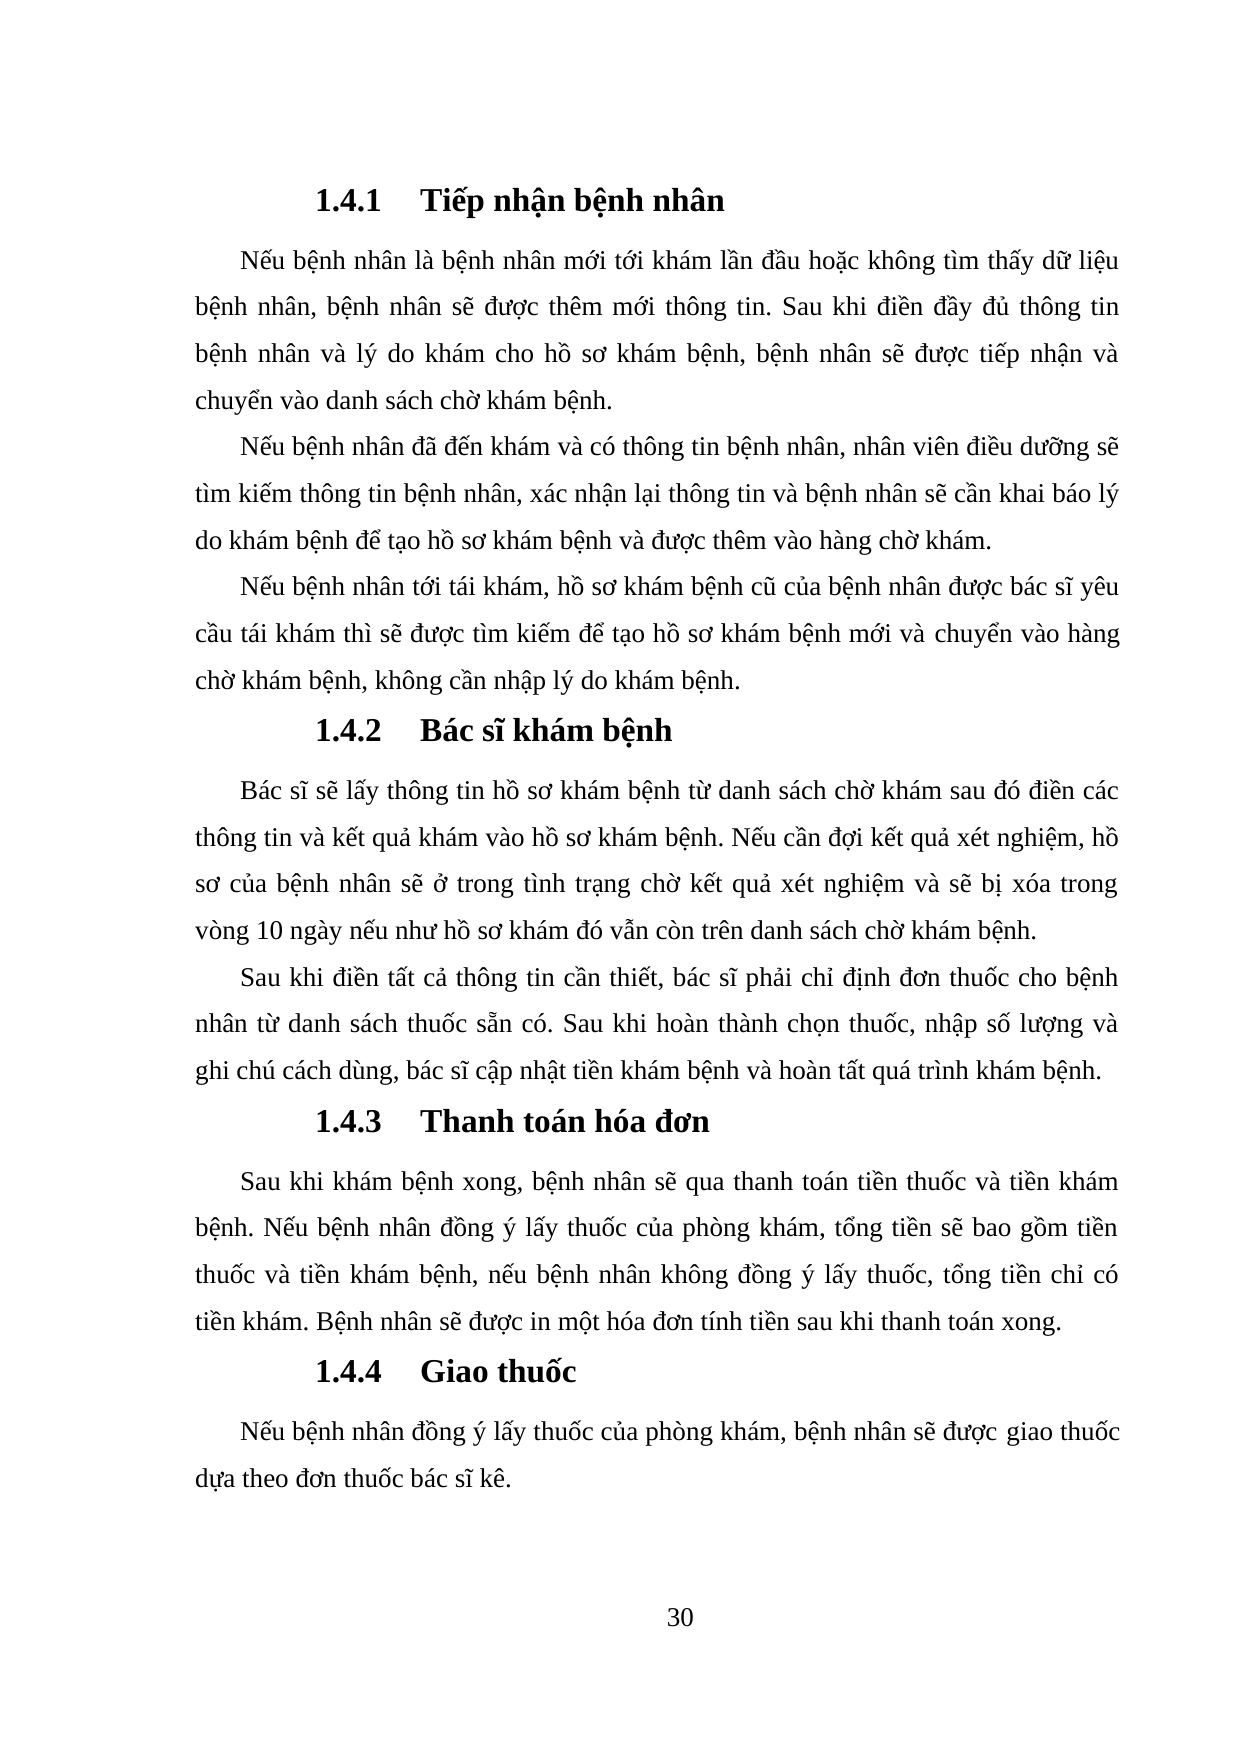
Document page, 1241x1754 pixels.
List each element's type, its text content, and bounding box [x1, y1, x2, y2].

subtitle Thanh toán hóa đơn [240, 1101, 1120, 1139]
text Nếu bệnh nhân tới tái khám, hồ sơ khám bệnh cũ của bệnh nhân được bác sĩ yêu cầu tái khám thì sẽ được tìm kiếm để tạo hồ sơ khám bệnh mới và chuyển vào hàng chờ khám bệnh, không cần nhập lý do khám bệnh. [195, 570, 1120, 695]
subtitle Bác sĩ khám bệnh [240, 710, 1120, 749]
text Nếu bệnh nhân đồng ý lấy thuốc của phòng khám, bệnh nhân sẽ được giao thuốc dựa theo đơn thuốc bác sĩ kê. [195, 1415, 1120, 1493]
subtitle Giao thuốc [240, 1351, 1120, 1389]
text Nếu bệnh nhân là bệnh nhân mới tới khám lần đầu hoặc không tìm thấy dữ liệu bệnh nhân, bệnh nhân sẽ được thêm mới thông tin. Sau khi điền đầy đủ thông tin bệnh nhân và lý do khám cho hồ sơ khám bệnh, bệnh nhân sẽ được tiếp nhận và chuyển vào danh sách chờ khám bệnh. [195, 244, 1120, 415]
text Sau khi khám bệnh xong, bệnh nhân sẽ qua thanh toán tiền thuốc và tiền khám bệnh. Nếu bệnh nhân đồng ý lấy thuốc của phòng khám, tổng tiền sẽ bao gồm tiền thuốc và tiền khám bệnh, nếu bệnh nhân không đồng ý lấy thuốc, tổng tiền chỉ có tiền khám. Bệnh nhân sẽ được in một hóa đơn tính tiền sau khi thanh toán xong. [195, 1164, 1120, 1336]
subtitle Tiếp nhận bệnh nhân [240, 180, 1120, 218]
text Bác sĩ sẽ lấy thông tin hồ sơ khám bệnh từ danh sách chờ khám sau đó điền các thông tin và kết quả khám vào hồ sơ khám bệnh. Nếu cần đợi kết quả xét nghiệm, hồ sơ của bệnh nhân sẽ ở trong tình trạng chờ kết quả xét nghiệm và sẽ bị xóa trong vòng 10 ngày nếu như hồ sơ khám đó vẫn còn trên danh sách chờ khám bệnh. [195, 774, 1120, 945]
text Sau khi điền tất cả thông tin cần thiết, bác sĩ phải chỉ định đơn thuốc cho bệnh nhân từ danh sách thuốc sẵn có. Sau khi hoàn thành chọn thuốc, nhập số lượng và ghi chú cách dùng, bác sĩ cập nhật tiền khám bệnh và hoàn tất quá trình khám bệnh. [195, 961, 1120, 1085]
text Nếu bệnh nhân đã đến khám và có thông tin bệnh nhân, nhân viên điều dưỡng sẽ tìm kiếm thông tin bệnh nhân, xác nhận lại thông tin và bệnh nhân sẽ cần khai báo lý do khám bệnh để tạo hồ sơ khám bệnh và được thêm vào hàng chờ khám. [195, 430, 1120, 555]
